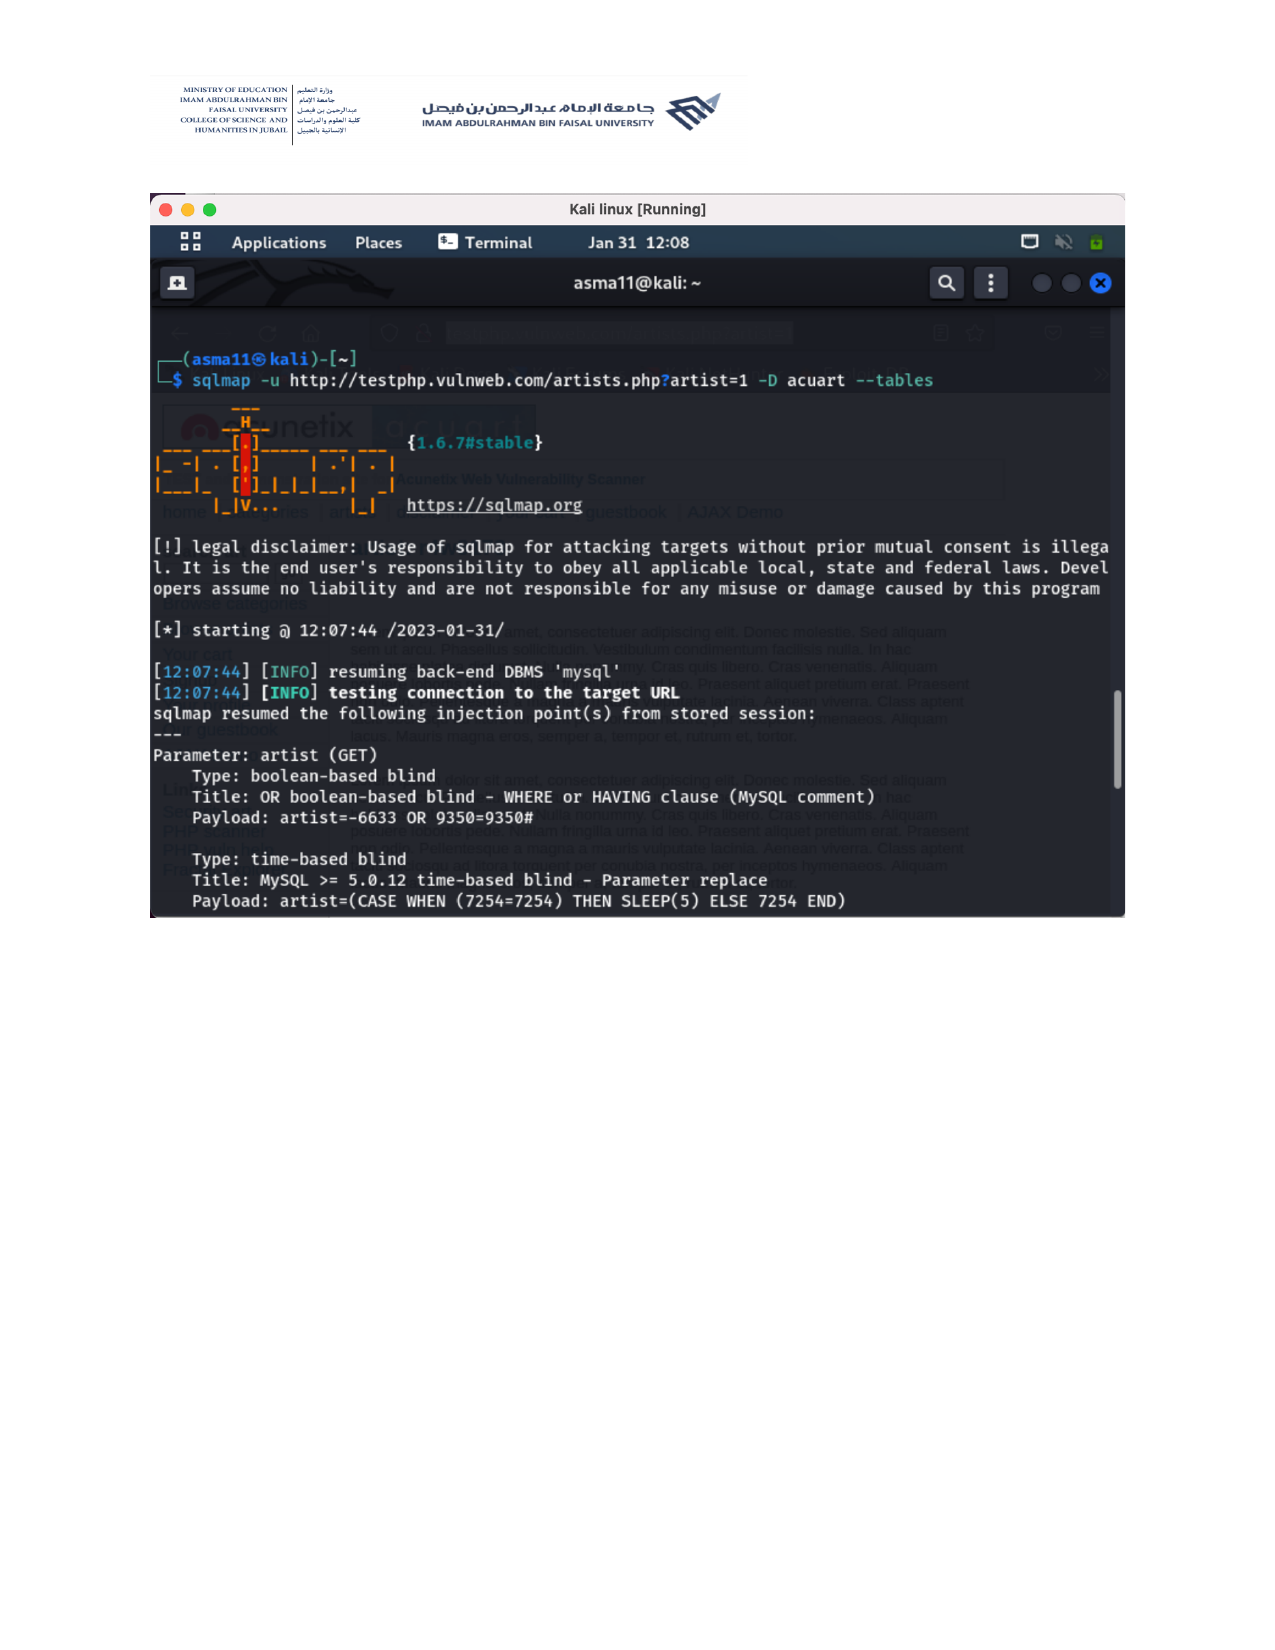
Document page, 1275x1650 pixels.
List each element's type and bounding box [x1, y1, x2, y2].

picture [150, 193, 1125, 918]
picture [150, 75, 748, 166]
